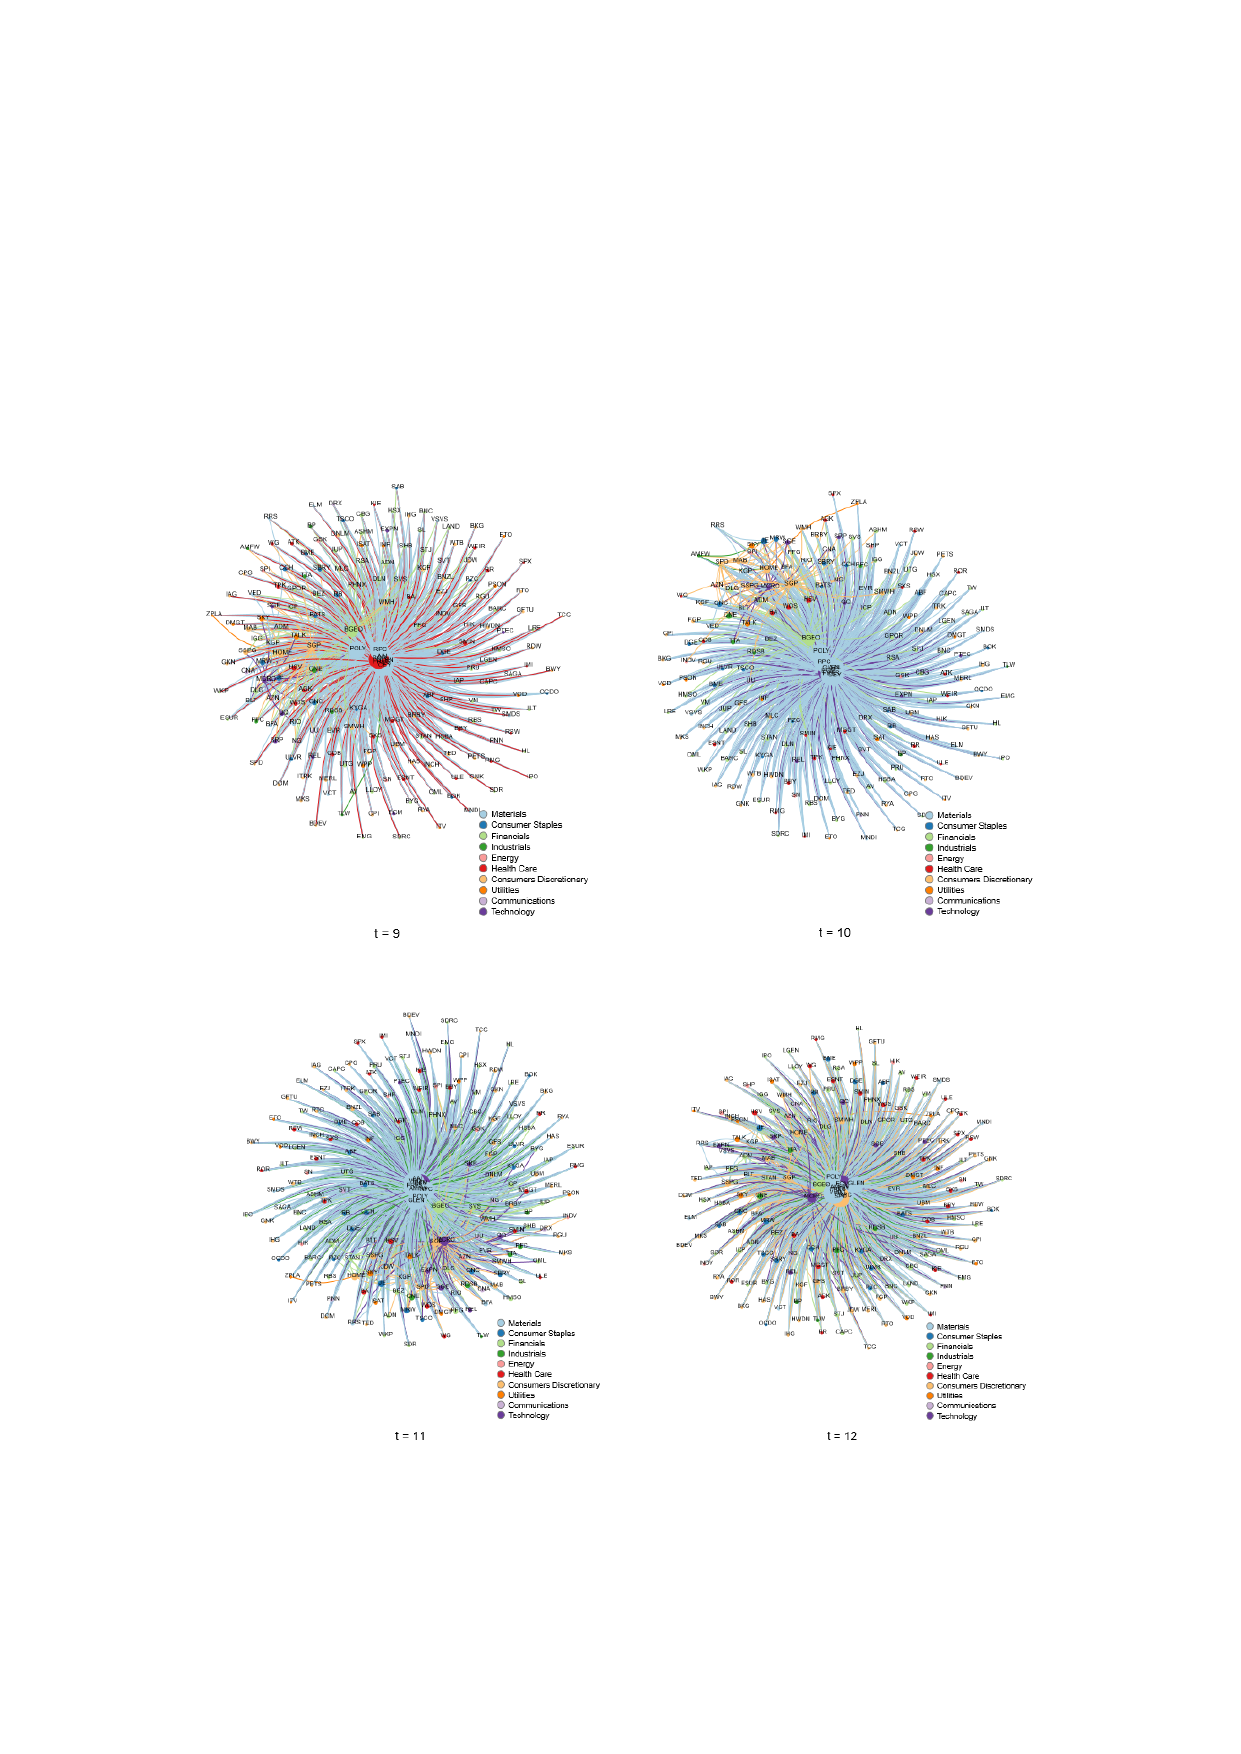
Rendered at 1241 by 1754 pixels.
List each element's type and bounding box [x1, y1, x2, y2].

picture [177, 463, 1051, 940]
picture [177, 1003, 1060, 1443]
